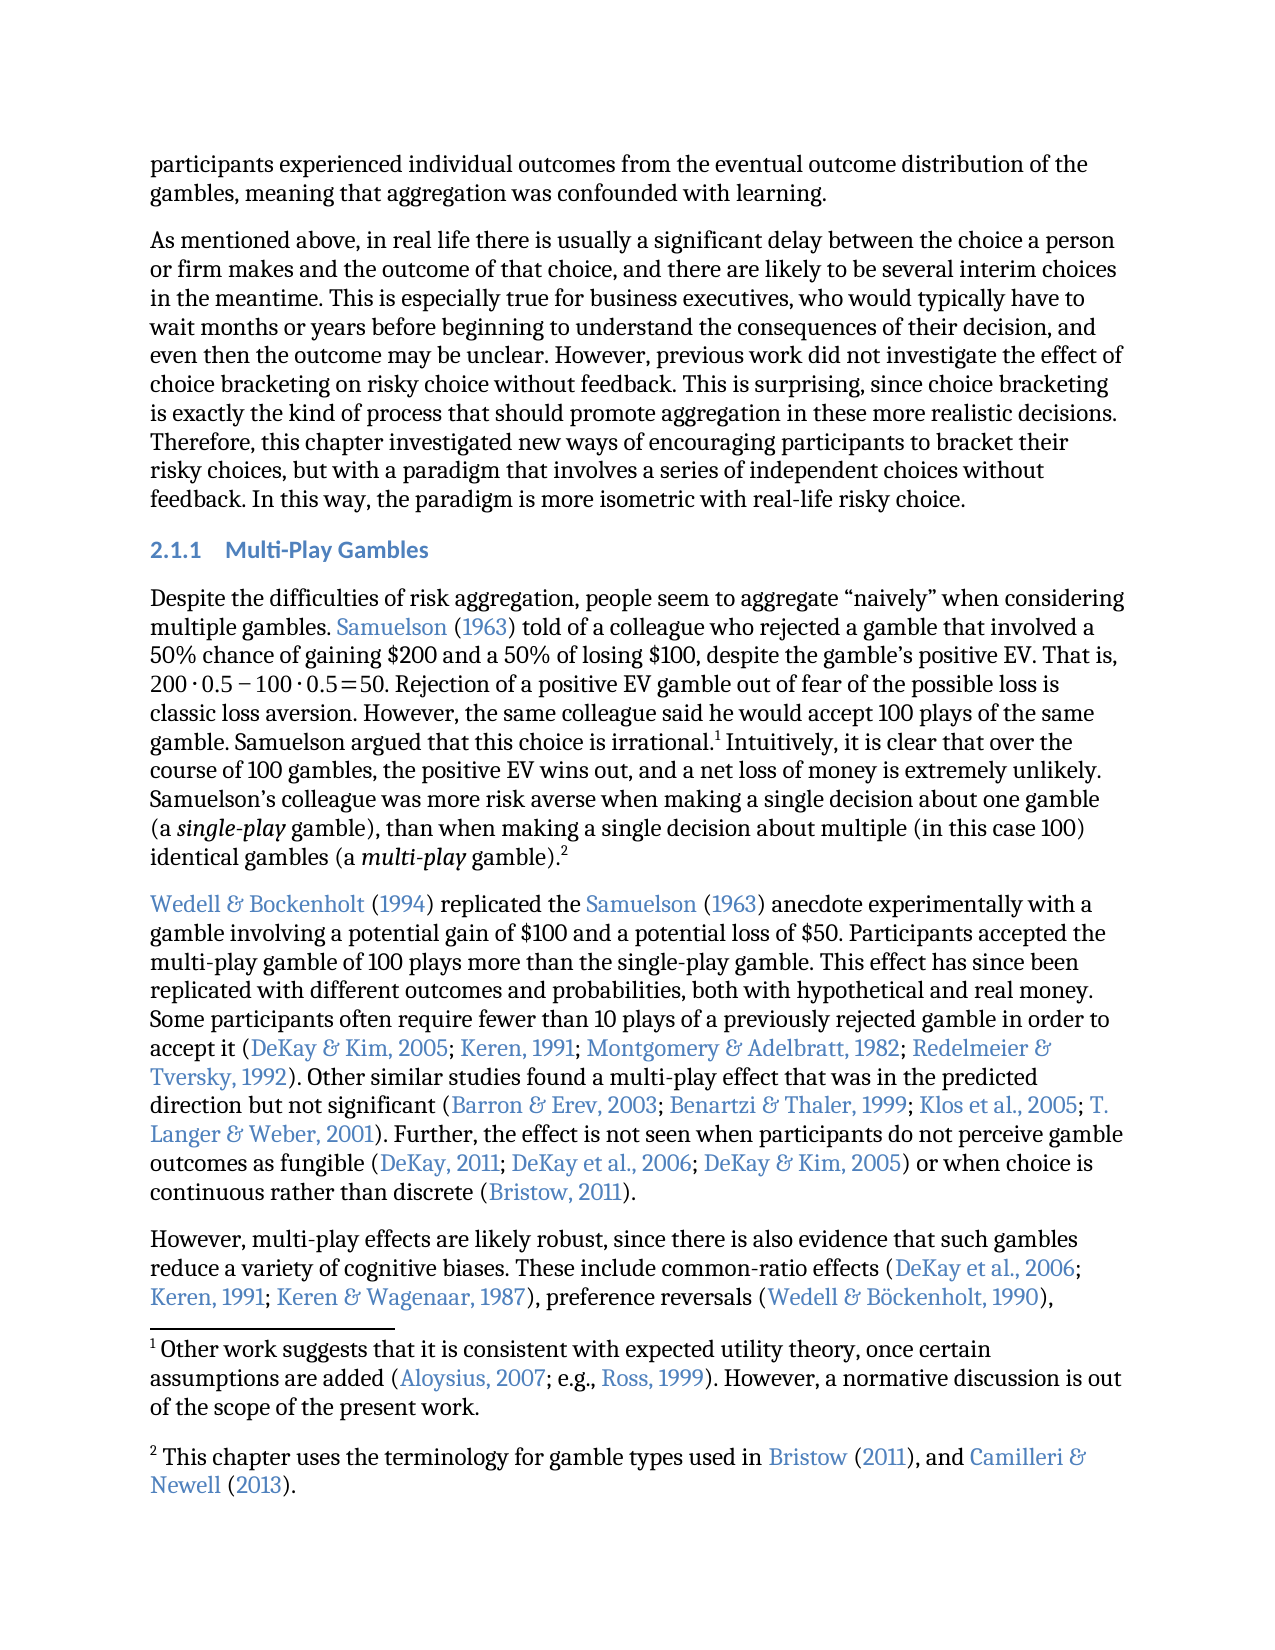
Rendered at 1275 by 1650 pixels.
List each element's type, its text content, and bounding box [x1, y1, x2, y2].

text Wedell & Bockenholt (1994) replicated the Samuelson (1963) anecdote experimentally with a gamble involving a potential gain of $100 and a potential loss of $50. Participants accepted the multi-play gamble of 100 plays more than the single-play gamble. This effect has since been replicated with different outcomes and probabilities, both with hypothetical and real money. Some participants often require fewer than 10 plays of a previously rejected gamble in order to accept it (DeKay & Kim, 2005; Keren, 1991; Montgomery & Adelbratt, 1982; Redelmeier & Tversky, 1992). Other similar studies found a multi-play effect that was in the predicted direction but not significant (Barron & Erev, 2003; Benartzi & Thaler, 1999; Klos et al., 2005; T. Langer & Weber, 2001). Further, the effect is not seen when participants do not perceive gamble outcomes as fungible (DeKay, 2011; DeKay et al., 2006; DeKay & Kim, 2005) or when choice is continuous rather than discrete (Bristow, 2011). [150, 890, 1125, 1206]
text As mentioned above, in real life there is usually a significant delay between the choice a person or firm makes and the outcome of that choice, and there are likely to be several interim choices in the meantime. This is especially true for business executives, who would typically have to wait months or years before beginning to understand the consequences of their decision, and even then the outcome may be unclear. However, previous work did not investigate the effect of choice bracketing on risky choice without feedback. This is surprising, since choice bracketing is exactly the kind of process that should promote aggregation in these more realistic decisions. Therefore, this chapter investigated new ways of encouraging participants to bracket their risky choices, but with a paradigm that involves a series of independent choices without feedback. In this way, the paradigm is more isometric with real-life risky choice. [150, 226, 1125, 514]
text Despite the difficulties of risk aggregation, people seem to aggregate “naively” when considering multiple gambles. Samuelson (1963) told of a colleague who rejected a gamble that involved a 50% chance of gaining $200 and a 50% of losing $100, despite the gamble’s positive EV. That is, . Rejection of a positive EV gamble out of fear of the possible loss is classic loss aversion. However, the same colleague said he would accept 100 plays of the same gamble. Samuelson argued that this choice is irrational. Intuitively, it is clear that over the course of 100 gambles, the positive EV wins out, and a net loss of money is extremely unlikely. Samuelson’s colleague was more risk averse when making a single decision about one gamble (a single-play gamble), than when making a single decision about multiple (in this case 100) identical gambles (a multi-play gamble). [150, 584, 1125, 871]
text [150, 150, 1125, 207]
subtitle 2.1.1 Multi-Play Gambles [150, 534, 1125, 565]
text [150, 1225, 1125, 1311]
